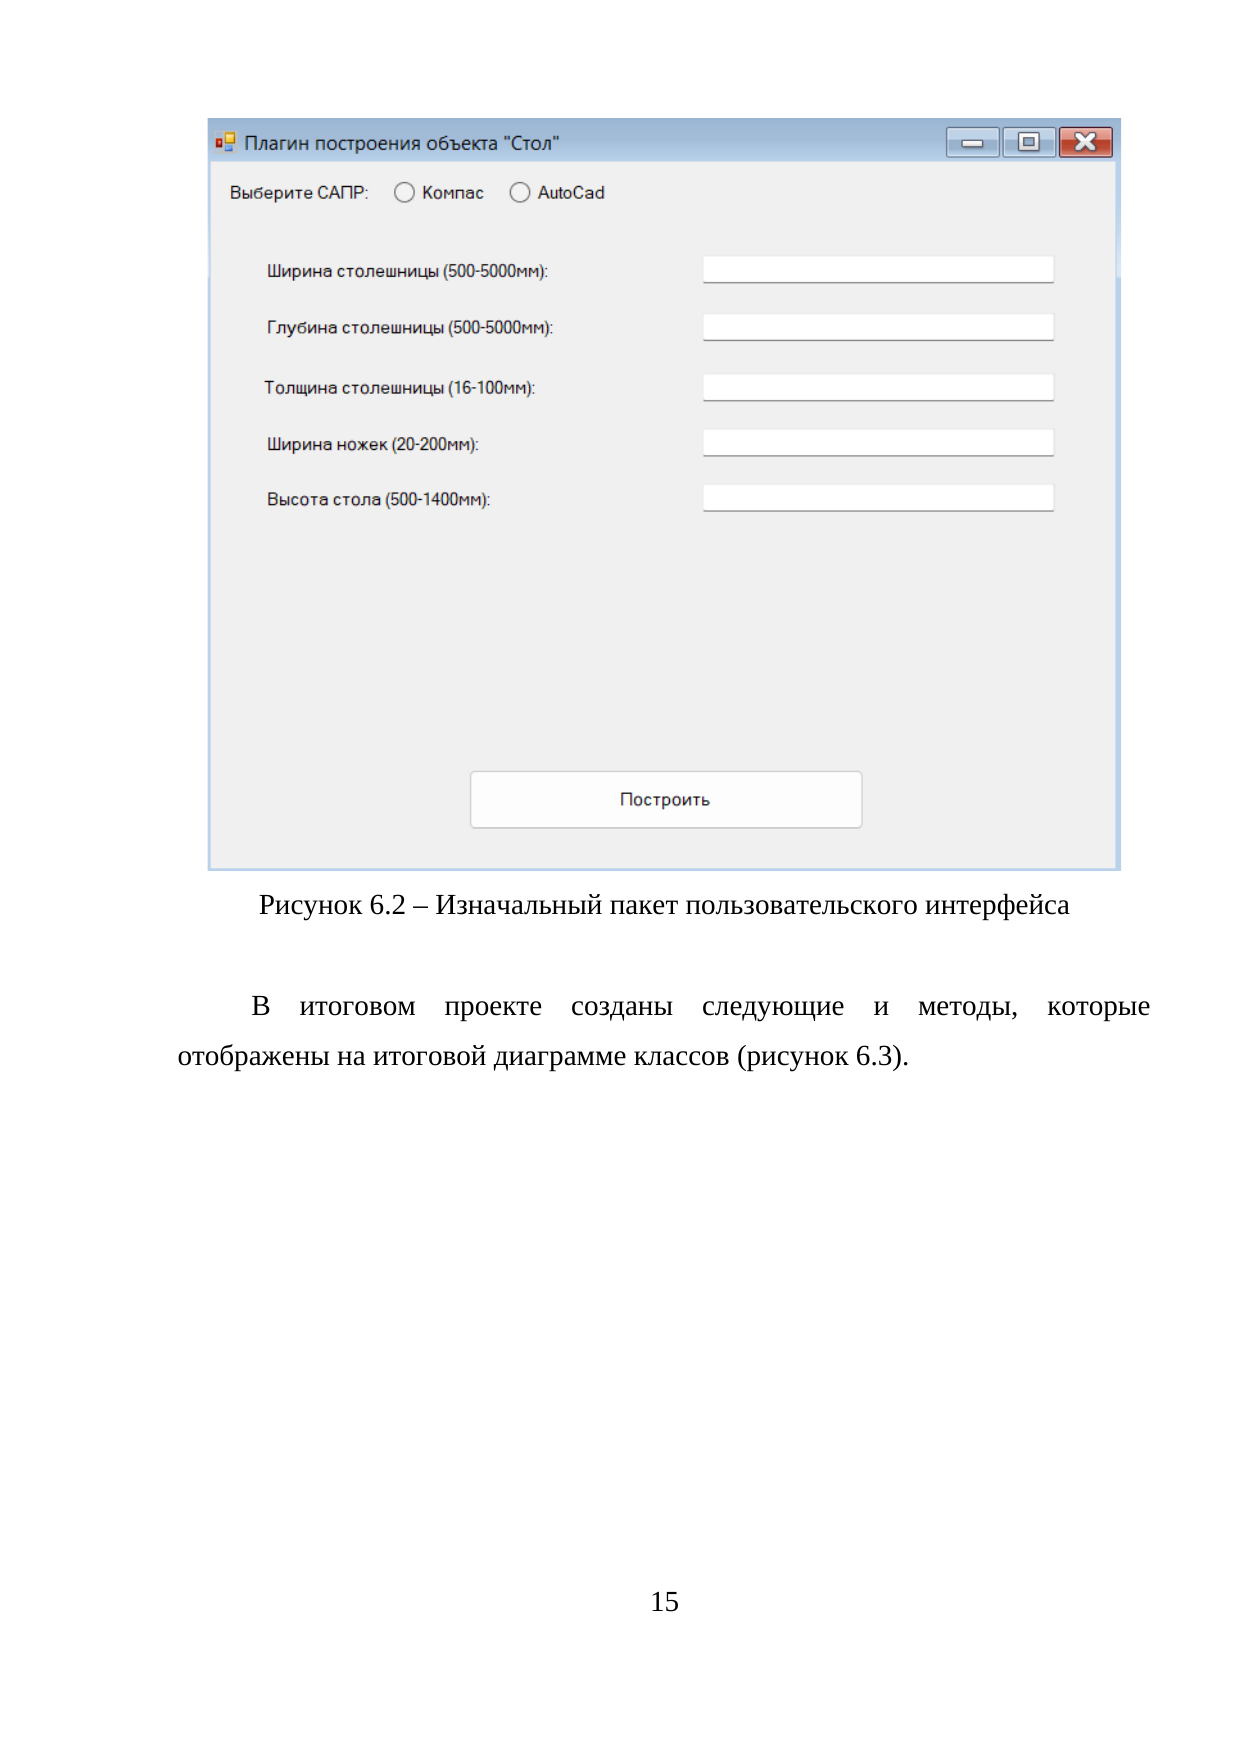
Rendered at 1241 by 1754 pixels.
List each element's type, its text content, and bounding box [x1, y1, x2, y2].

picture [207, 118, 1122, 871]
text В итоговом проекте созданы следующие и методы, которые отображены на итоговой диаграмме классов (рисунок 6.3). [177, 988, 1152, 1071]
text Рисунок 6.2 – Изначальный пакет пользовательского интерфейса [177, 887, 1152, 921]
